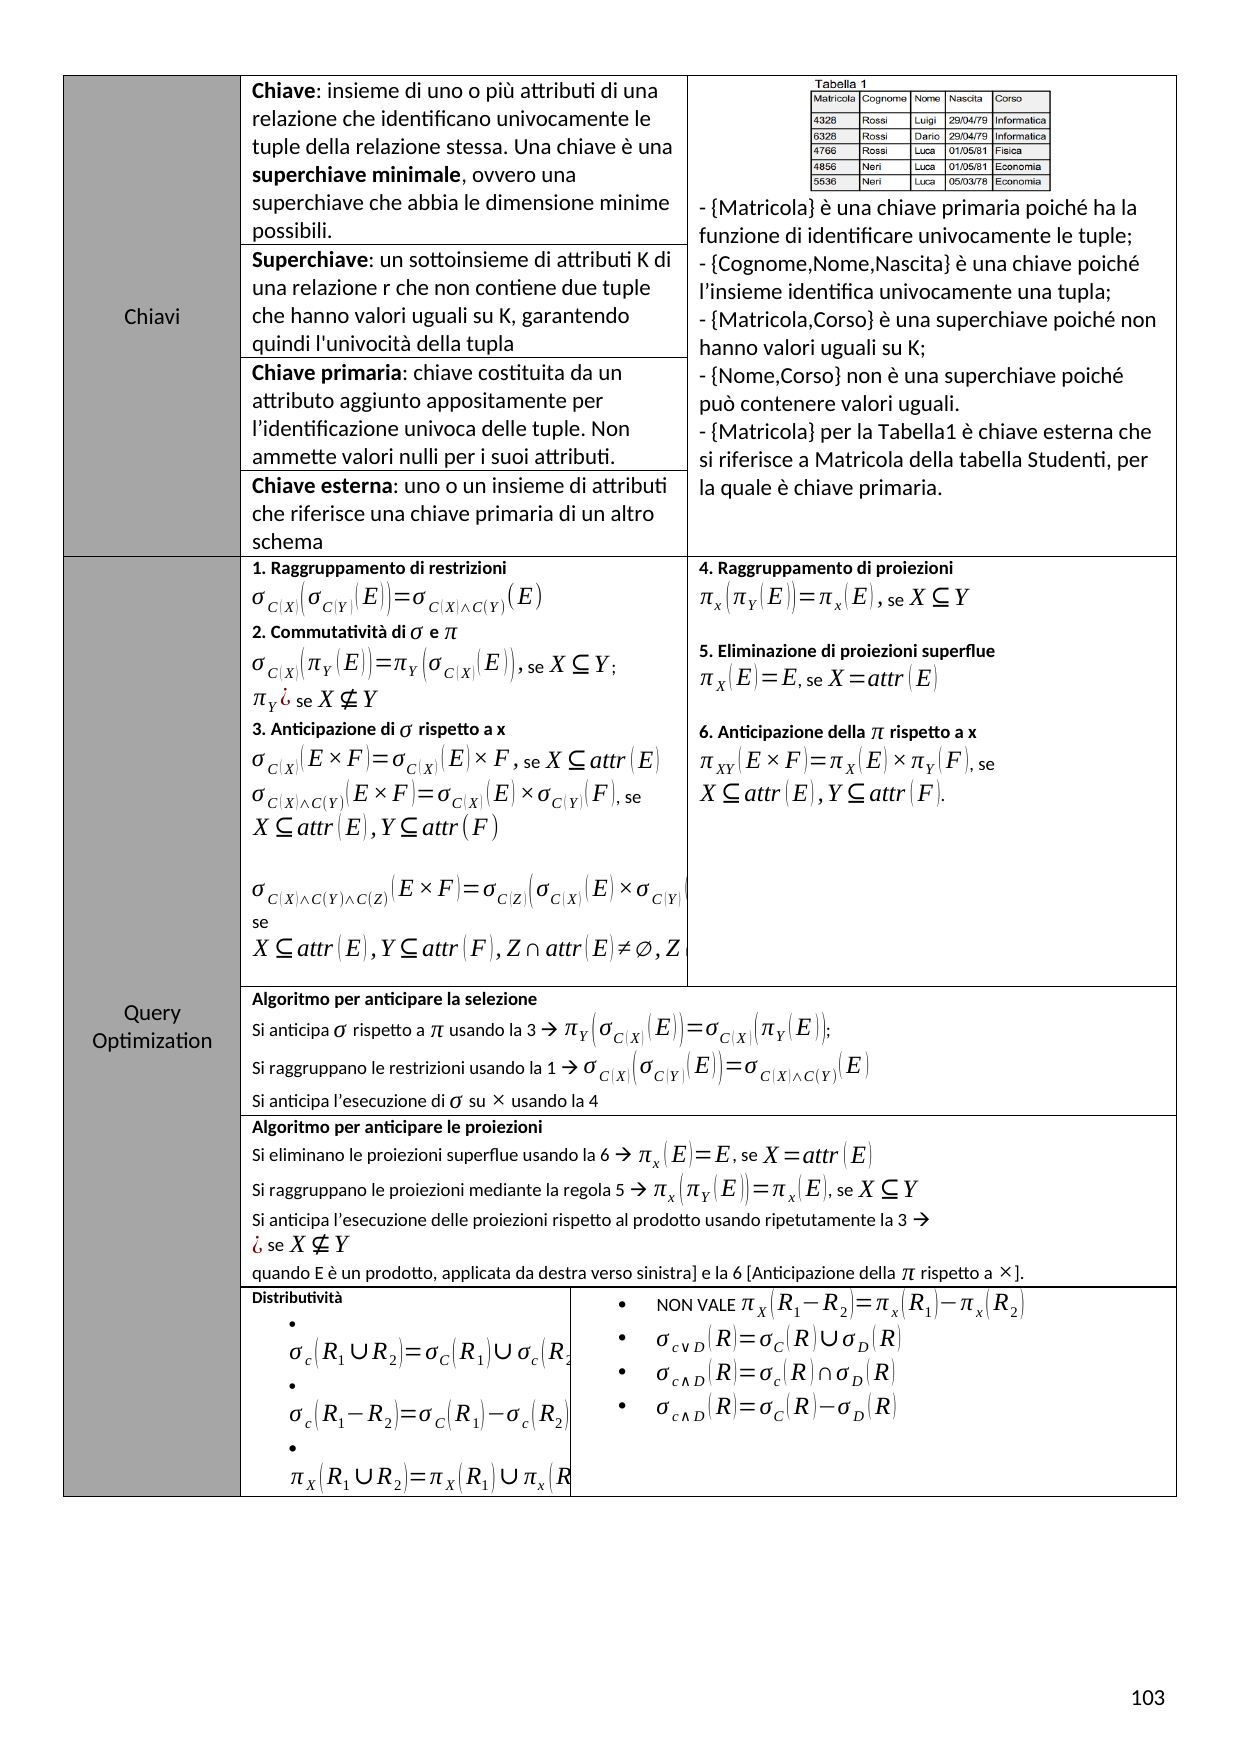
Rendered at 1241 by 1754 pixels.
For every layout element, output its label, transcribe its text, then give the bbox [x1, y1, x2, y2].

table_cell Chiave primaria: chiave costituita da un attributo aggiunto appositamente per l’identificazione univoca delle tuple. Non ammette valori nulli per i suoi attributi. [241, 358, 687, 470]
table_header - {Matricola} è una chiave primaria poiché ha la funzione di identificare univocamente le tuple; - {Cognome,Nome,Nascita} è una chiave poiché l’insieme identifica univocamente una tupla; - {Matricola,Corso} è una superchiave poiché non hanno valori uguali su K; - {Nome,Corso} non è una superchiave poiché può contenere valori uguali. - {Matricola} per la Tabella1 è chiave esterna che si riferisce a Matricola della tabella Studenti, per la quale è chiave primaria. [688, 76, 1176, 556]
table_header Chiave: insieme di uno o più attributi di una relazione che identificano univocamente le tuple della relazione stessa. Una chiave è una superchiave minimale, ovvero una superchiave che abbia le dimensione minime possibili. [241, 76, 687, 244]
table_cell Algoritmo per anticipare le proiezioni Si eliminano le proiezioni superflue usando la 6 , se Si raggruppano le proiezioni mediante la regola 5 , se Si anticipa l’esecuzione delle proiezioni rispetto al prodotto usando ripetutamente la 3 se quando E è un prodotto, applicata da destra verso sinistra] e la 6 [Anticipazione della rispetto a ]. [241, 1116, 1176, 1286]
table_cell 4. Raggruppamento di proiezioni se 5. Eliminazione di proiezioni superflue , se 6. Anticipazione della rispetto a x , se . [688, 557, 1176, 986]
table_cell Query Optimization [64, 557, 240, 1496]
table_cell 1. Raggruppamento di restrizioni 2. Commutatività di e se ; se 3. Anticipazione di rispetto a x se , se se [241, 557, 687, 986]
table_cell Chiave esterna: uno o un insieme di attributi che riferisce una chiave primaria di un altro schema [241, 471, 687, 556]
picture [807, 76, 1057, 193]
table_header Chiavi [64, 76, 240, 556]
table_cell Distributività [241, 1288, 570, 1496]
table_cell Superchiave: un sottoinsieme di attributi K di una relazione r che non contiene due tuple che hanno valori uguali su K, garantendo quindi l'univocità della tupla [241, 245, 687, 357]
table_cell Algoritmo per anticipare la selezione Si anticipa rispetto a usando la 3 ; Si raggruppano le restrizioni usando la 1 Si anticipa l’esecuzione di su usando la 4 [241, 987, 1176, 1115]
table_cell NON VALE [571, 1288, 1176, 1496]
